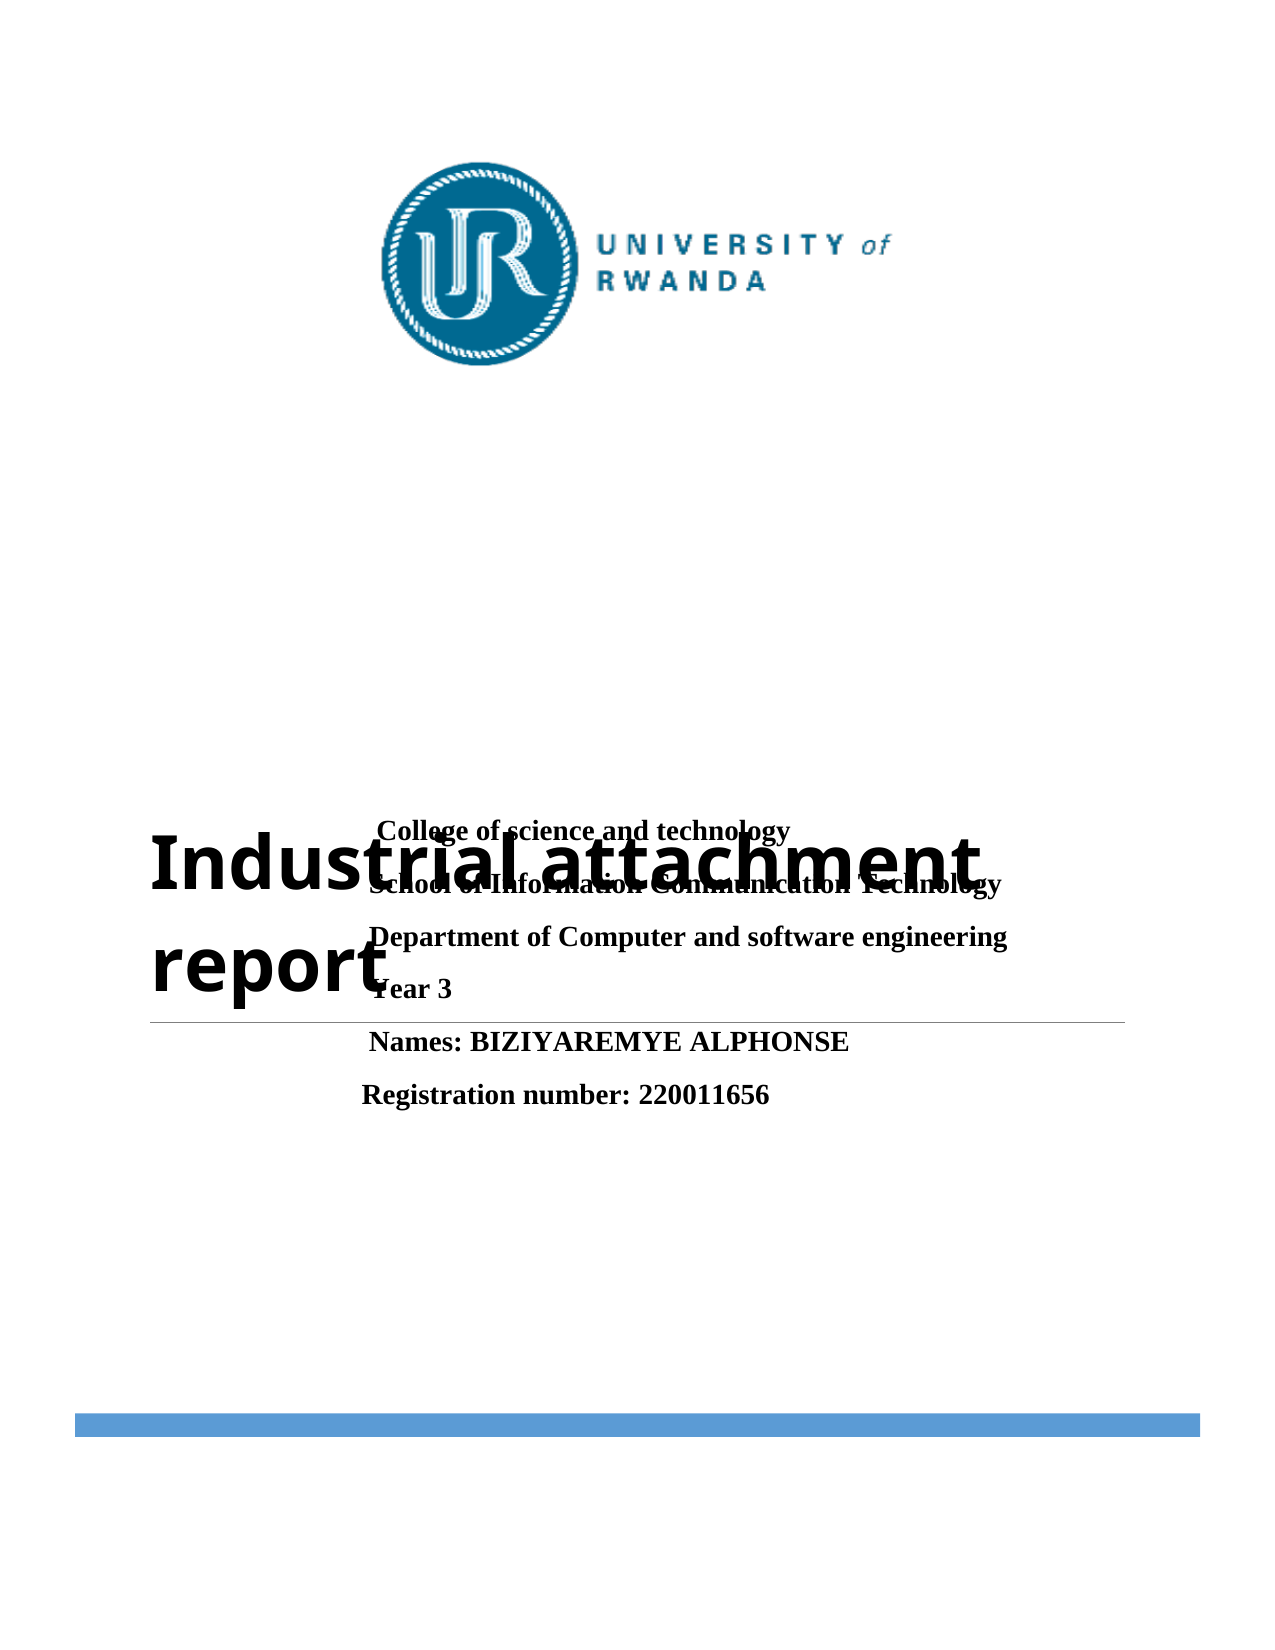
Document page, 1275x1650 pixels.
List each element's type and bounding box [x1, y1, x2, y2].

picture [372, 150, 903, 378]
